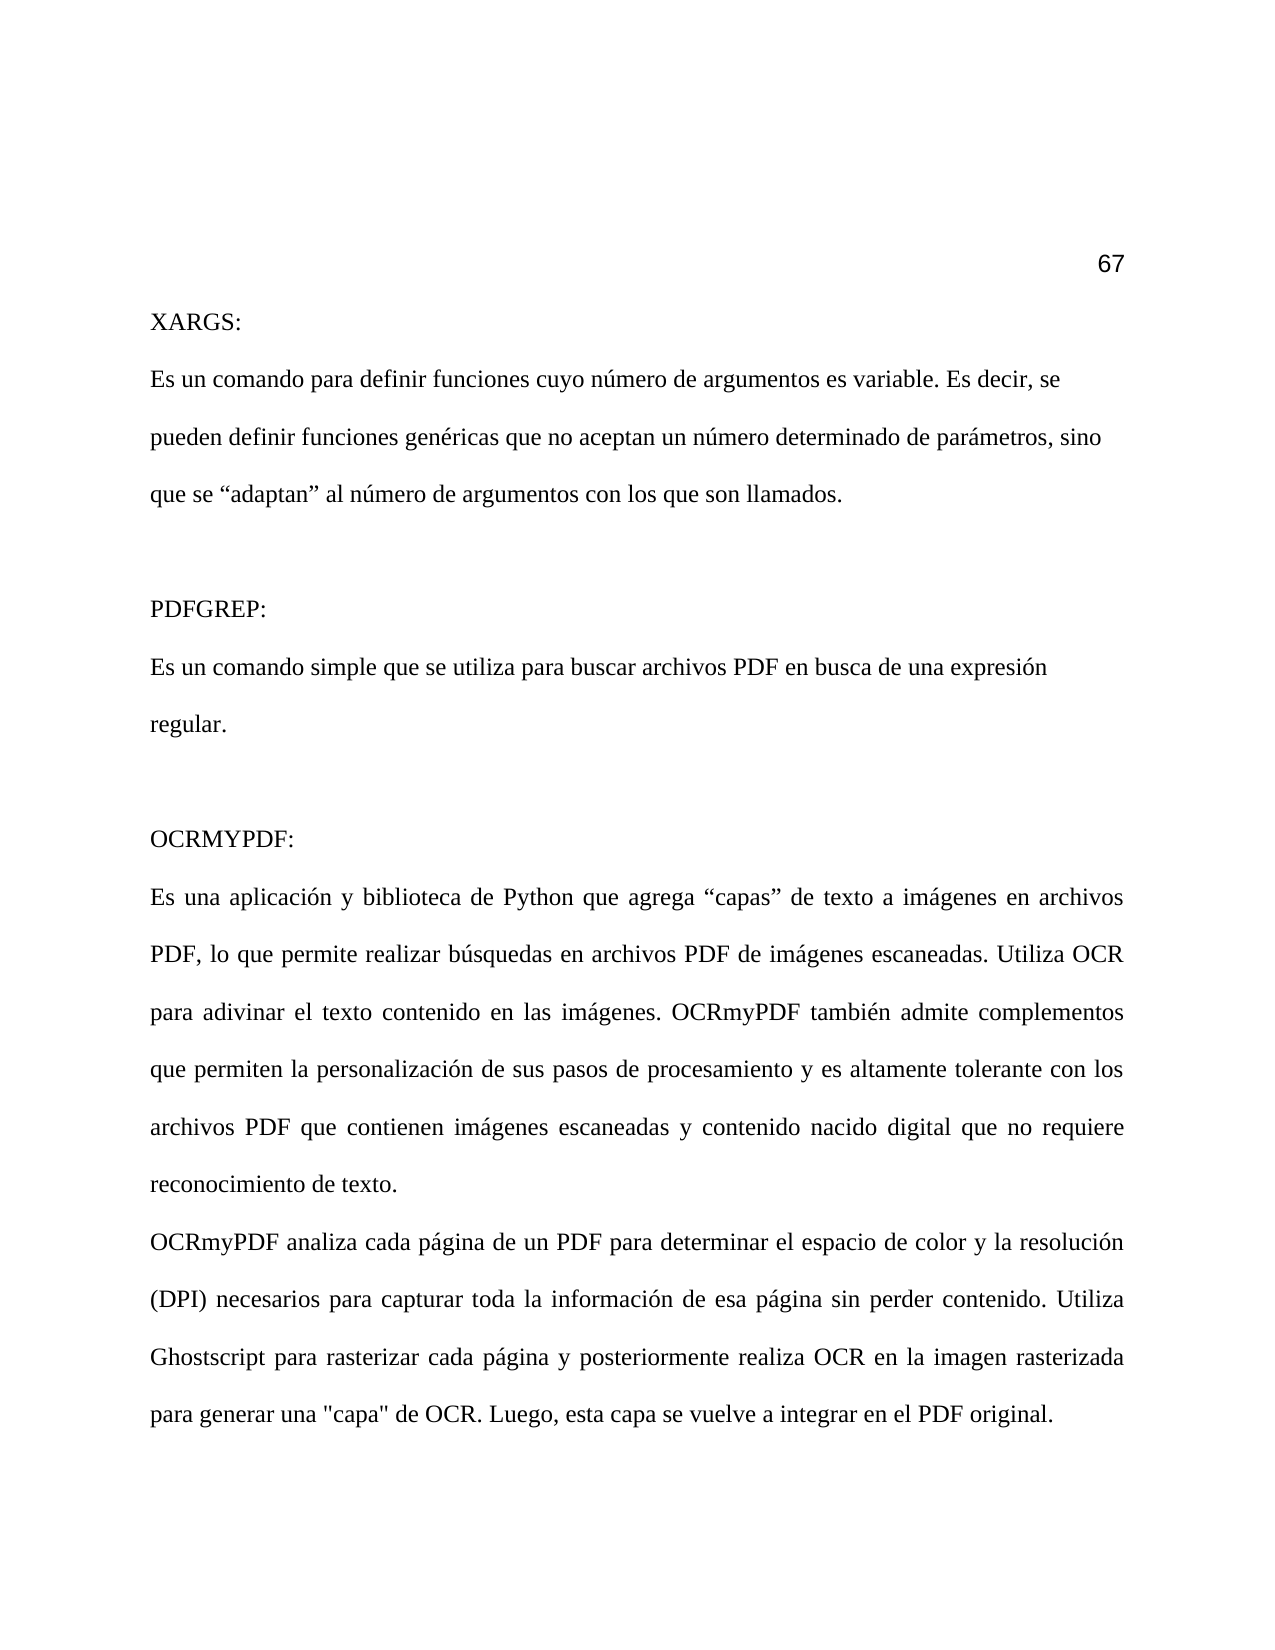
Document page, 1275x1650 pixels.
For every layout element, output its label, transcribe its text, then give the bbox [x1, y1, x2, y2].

text PDFGREP: [150, 594, 1125, 623]
text OCRmyPDF analiza cada página de un PDF para determinar el espacio de color y la resolución (DPI) necesarios para capturar toda la información de esa página sin perder contenido. Utiliza Ghostscript para rasterizar cada página y posteriormente realiza OCR en la imagen rasterizada para generar una "capa" de OCR. Luego, esta capa se vuelve a integrar en el PDF original. [150, 1227, 1125, 1428]
text Es una aplicación y biblioteca de Python que agrega “capas” de texto a imágenes en archivos PDF, lo que permite realizar búsquedas en archivos PDF de imágenes escaneadas. Utiliza OCR para adivinar el texto contenido en las imágenes. OCRmyPDF también admite complementos que permiten la personalización de sus pasos de procesamiento y es altamente tolerante con los archivos PDF que contienen imágenes escaneadas y contenido nacido digital que no requiere reconocimiento de texto. [150, 882, 1125, 1198]
text OCRMYPDF: [150, 824, 1125, 853]
text Es un comando para definir funciones cuyo número de argumentos es variable. Es decir, se pueden definir funciones genéricas que no aceptan un número determinado de parámetros, sino que se “adaptan” al número de argumentos con los que son llamados. [150, 364, 1125, 508]
text XARGS: [150, 307, 1125, 336]
text Es un comando simple que se utiliza para buscar archivos PDF en busca de una expresión regular. [150, 652, 1125, 738]
